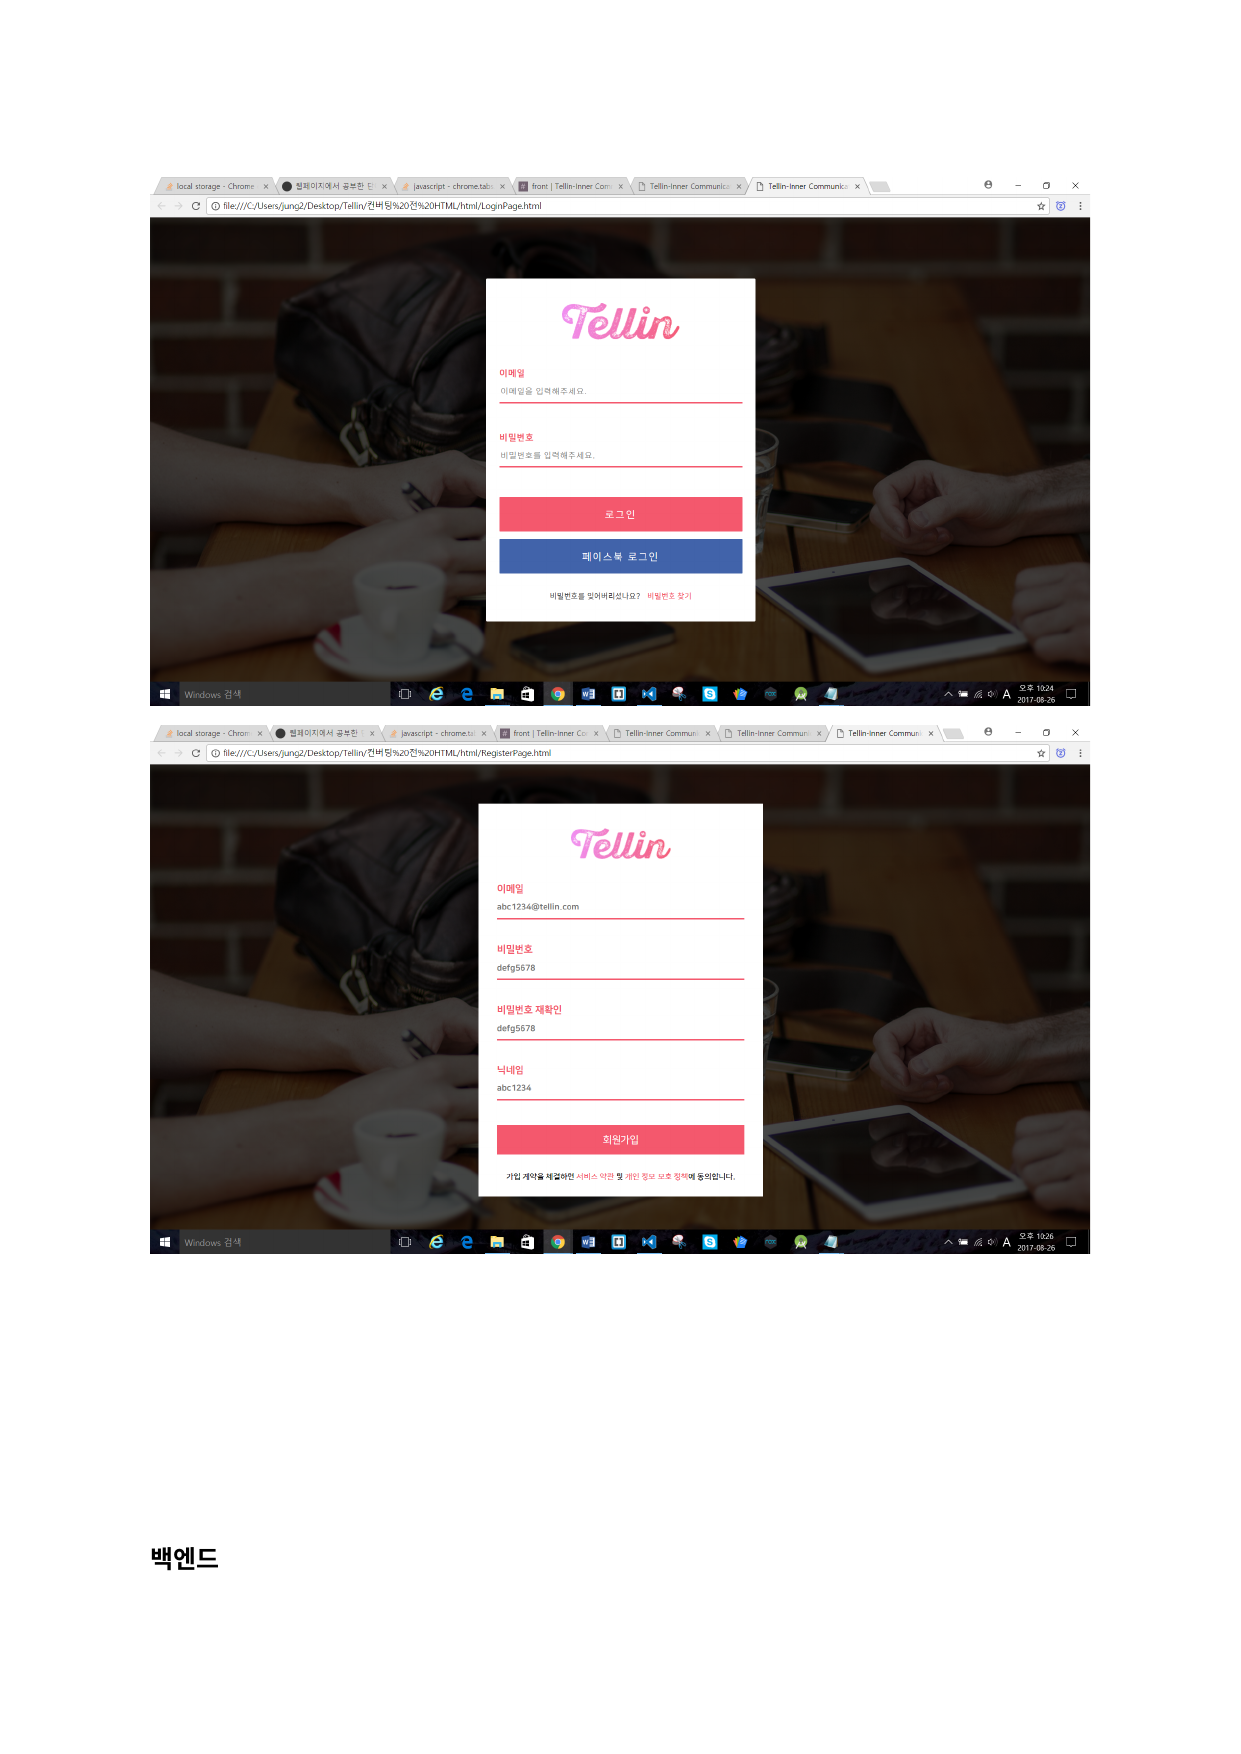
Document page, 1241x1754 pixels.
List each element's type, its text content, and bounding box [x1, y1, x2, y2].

text 백엔드 [150, 1540, 1090, 1576]
picture [150, 177, 1091, 706]
picture [150, 725, 1091, 1254]
